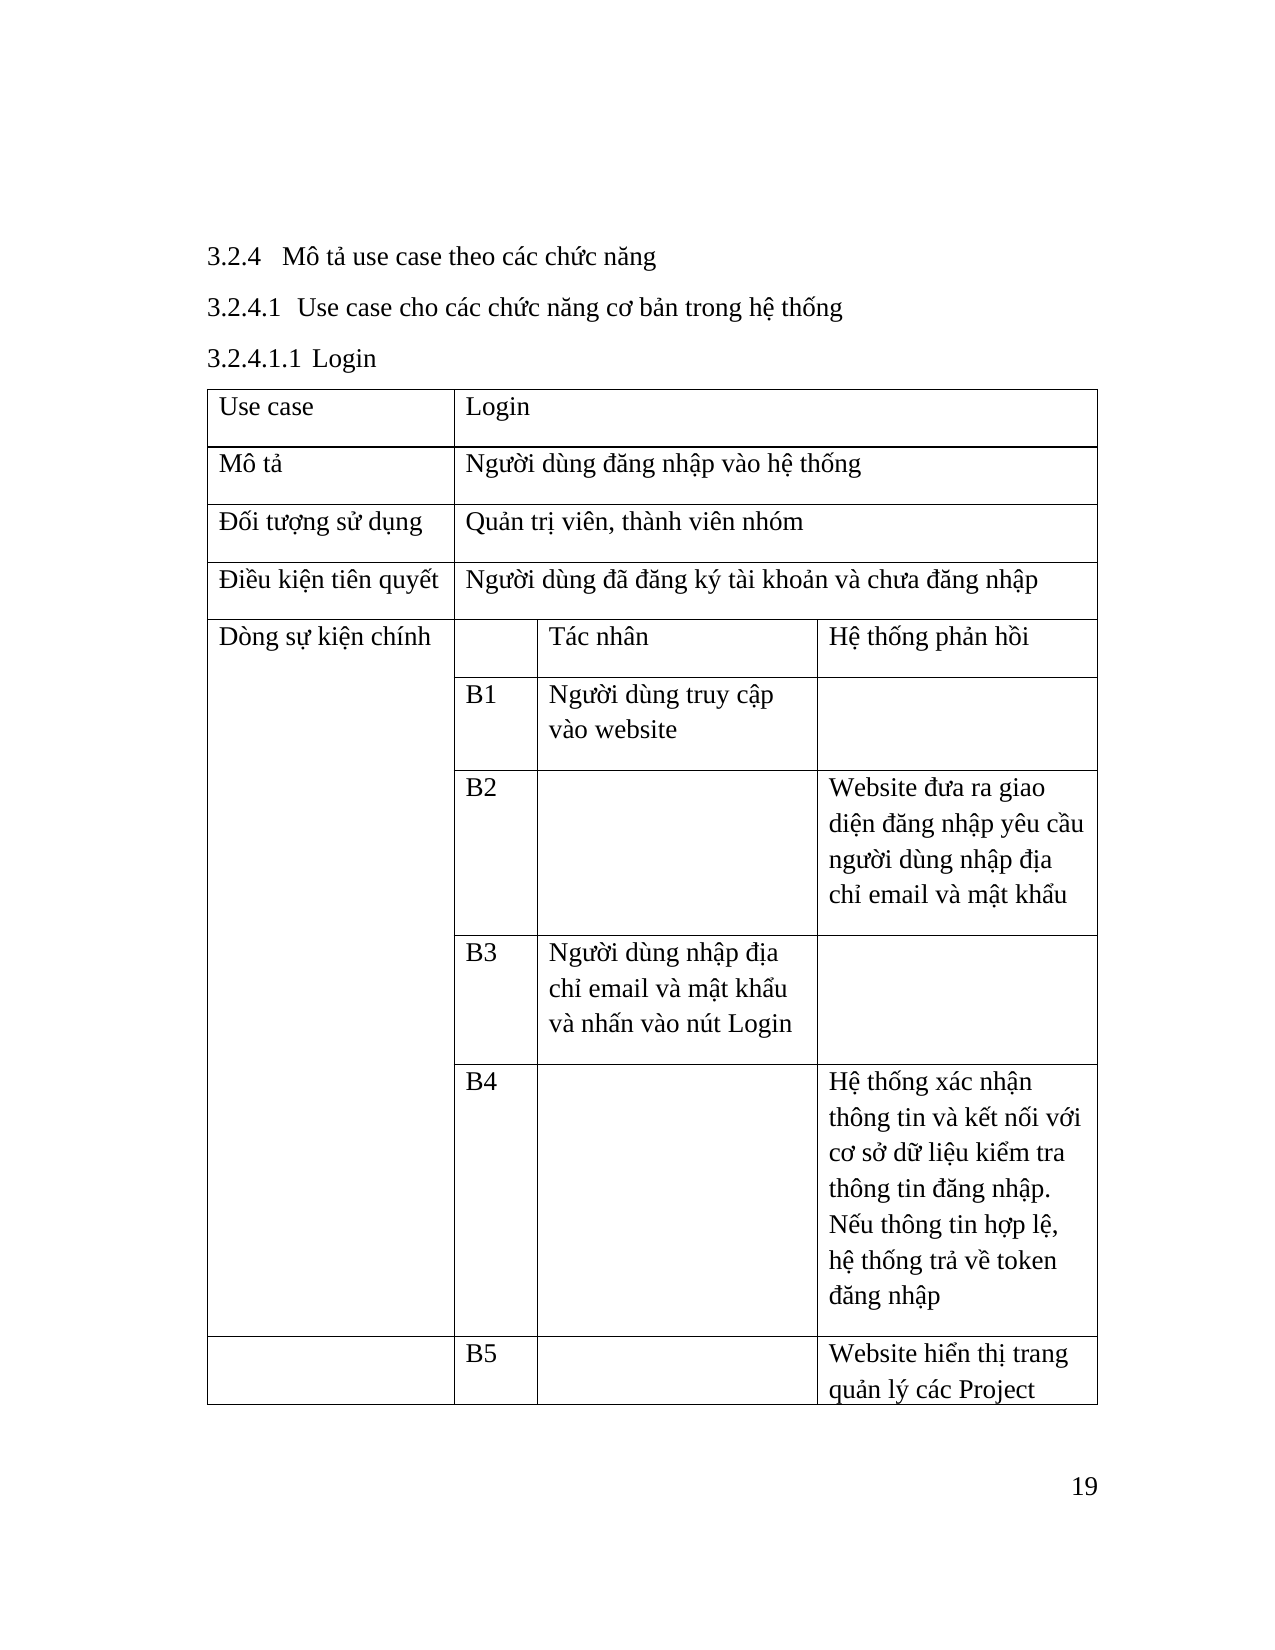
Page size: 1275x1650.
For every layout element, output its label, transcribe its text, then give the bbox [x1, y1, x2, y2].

table_cell Hệ thống xác nhận thông tin và kết nối với cơ sở dữ liệu kiểm tra thông tin đăng nhập. Nếu thông tin hợp lệ, hệ thống trả về token đăng nhập [818, 1065, 1097, 1336]
table_cell [538, 771, 817, 935]
table_cell Tác nhân [538, 620, 817, 677]
table_cell [208, 1337, 454, 1404]
subtitle Mô tả use case theo các chức năng [207, 241, 1098, 272]
table_cell Người dùng nhập địa chỉ email và mật khẩu và nhấn vào nút Login [538, 936, 817, 1064]
table_cell Điều kiện tiên quyết [208, 563, 454, 619]
table_cell [538, 1337, 817, 1404]
table_cell Đối tượng sử dụng [208, 505, 454, 562]
table_cell Dòng sự kiện chính [208, 620, 454, 1336]
table_cell Người dùng đã đăng ký tài khoản và chưa đăng nhập [455, 563, 1097, 619]
table_cell B1 [455, 678, 537, 770]
table_cell B2 [455, 771, 537, 935]
table_cell B5 [455, 1337, 537, 1404]
table_cell Người dùng truy cập vào website [538, 678, 817, 770]
table_cell [538, 1065, 817, 1336]
table_cell [818, 936, 1097, 1064]
subtitle Use case cho các chức năng cơ bản trong hệ thống [207, 291, 1098, 322]
table_cell Người dùng đăng nhập vào hệ thống [455, 448, 1097, 504]
table_cell Mô tả [208, 448, 454, 504]
subtitle Login [207, 342, 1098, 373]
table_cell Hệ thống phản hồi [818, 620, 1097, 677]
table_cell [818, 678, 1097, 770]
table_header Login [455, 390, 1097, 446]
table_cell [455, 620, 537, 677]
table_cell B4 [455, 1065, 537, 1336]
table_cell Quản trị viên, thành viên nhóm [455, 505, 1097, 562]
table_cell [818, 1337, 1097, 1404]
table_cell B3 [455, 936, 537, 1064]
table_header Use case [208, 390, 454, 446]
table_cell Website đưa ra giao diện đăng nhập yêu cầu người dùng nhập địa chỉ email và mật khẩu [818, 771, 1097, 935]
